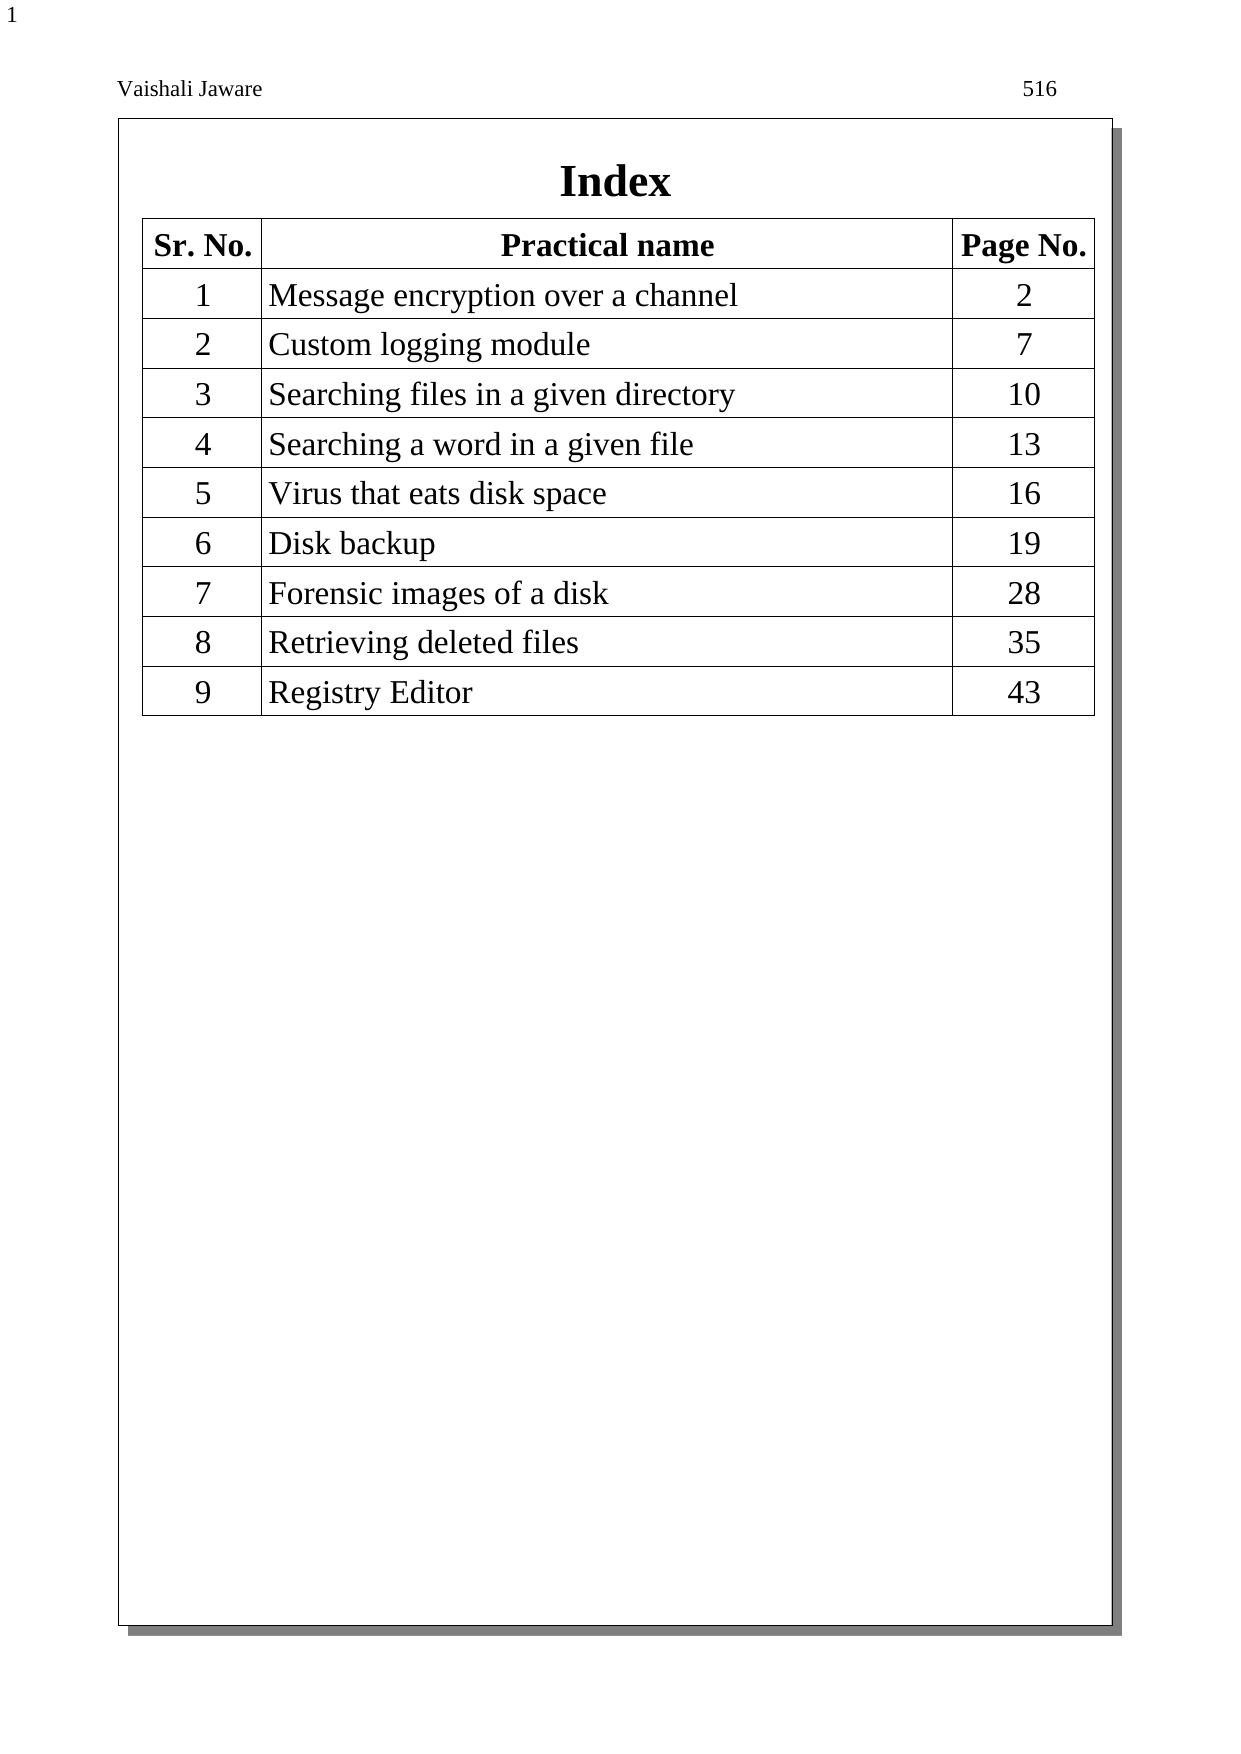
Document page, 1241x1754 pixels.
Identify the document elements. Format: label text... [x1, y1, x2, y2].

table_cell Custom logging module [262, 319, 952, 367]
table_cell Disk backup [262, 518, 952, 566]
table_cell 7 [953, 319, 1094, 367]
table_cell 13 [953, 418, 1094, 467]
table_cell 9 [143, 667, 261, 715]
table_cell Message encryption over a channel [262, 269, 952, 318]
table_cell 16 [953, 468, 1094, 517]
table_cell 1 [143, 269, 261, 318]
table_cell 5 [143, 468, 261, 517]
table_cell 28 [953, 567, 1094, 616]
subtitle Index [508, 153, 722, 206]
table_cell 8 [143, 617, 261, 666]
table_cell 6 [143, 518, 261, 566]
table_cell Registry Editor [262, 667, 952, 715]
table_cell 7 [143, 567, 261, 616]
table_cell 2 [953, 269, 1094, 318]
table_cell 4 [143, 418, 261, 467]
table_cell Forensic images of a disk [262, 567, 952, 616]
table_cell Virus that eats disk space [262, 468, 952, 517]
table_cell 19 [953, 518, 1094, 566]
table_cell Searching a word in a given file [262, 418, 952, 467]
table_cell Searching files in a given directory [262, 369, 952, 417]
table_header Practical name [262, 219, 952, 268]
table_cell 10 [953, 369, 1094, 417]
table_cell 35 [953, 617, 1094, 666]
table_cell 3 [143, 369, 261, 417]
table_header Page No. [953, 219, 1094, 268]
table_cell 43 [953, 667, 1094, 715]
table_cell Retrieving deleted files [262, 617, 952, 666]
table_cell 2 [143, 319, 261, 367]
table_header Sr. No. [143, 219, 261, 268]
